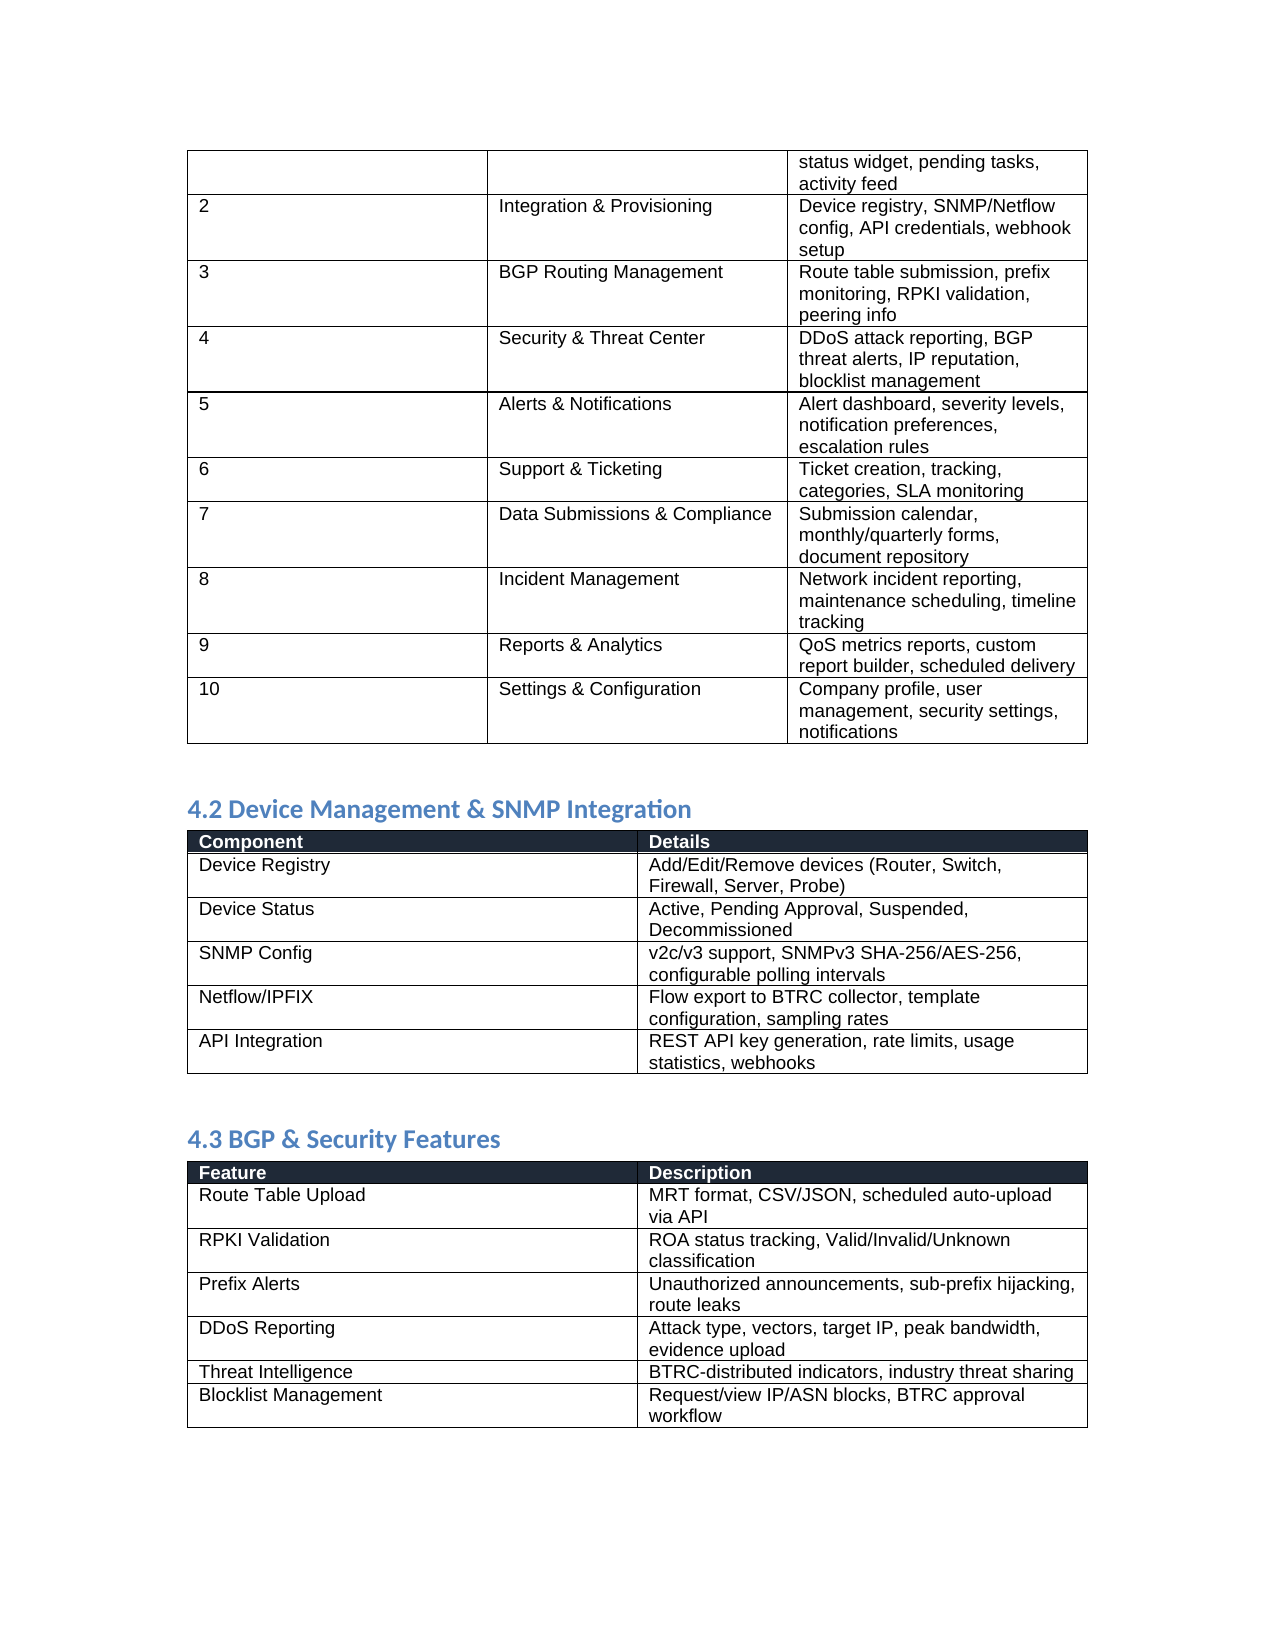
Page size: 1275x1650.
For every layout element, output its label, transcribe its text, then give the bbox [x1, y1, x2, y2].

table_cell Support & Ticketing [488, 458, 787, 501]
table_cell Reports & Analytics [488, 634, 787, 677]
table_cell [488, 151, 787, 194]
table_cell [788, 151, 1087, 194]
table_cell Prefix Alerts [188, 1273, 637, 1316]
table_cell 5 [188, 393, 487, 457]
table_cell Netflow/IPFIX [188, 986, 637, 1029]
table_cell v2c/v3 support, SNMPv3 SHA-256/AES-256, configurable polling intervals [638, 942, 1087, 985]
table_cell Ticket creation, tracking, categories, SLA monitoring [788, 458, 1087, 501]
table_cell 9 [188, 634, 487, 677]
table_cell Security & Threat Center [488, 327, 787, 391]
table_cell RPKI Validation [188, 1229, 637, 1272]
table_cell 10 [188, 678, 487, 743]
table_cell 7 [188, 502, 487, 567]
table_cell Route Table Upload [188, 1184, 637, 1227]
table_cell 6 [188, 458, 487, 501]
table_cell Alert dashboard, severity levels, notification preferences, escalation rules [788, 393, 1087, 457]
table_cell Device Status [188, 898, 637, 941]
table_cell Device registry, SNMP/Netflow config, API credentials, webhook setup [788, 195, 1087, 260]
table_cell Unauthorized announcements, sub-prefix hijacking, route leaks [638, 1273, 1087, 1316]
table_cell 1 [188, 151, 487, 194]
table_cell REST API key generation, rate limits, usage statistics, webhooks [638, 1030, 1087, 1073]
table_cell DDoS attack reporting, BGP threat alerts, IP reputation, blocklist management [788, 327, 1087, 391]
table_cell MRT format, CSV/JSON, scheduled auto-upload via API [638, 1184, 1087, 1227]
table_cell QoS metrics reports, custom report builder, scheduled delivery [788, 634, 1087, 677]
table_cell API Integration [188, 1030, 637, 1073]
table_cell Data Submissions & Compliance [488, 502, 787, 567]
table_header Component [188, 831, 637, 852]
table_cell Attack type, vectors, target IP, peak bandwidth, evidence upload [638, 1317, 1087, 1360]
table_cell BTRC-distributed indicators, industry threat sharing [638, 1361, 1087, 1382]
table_cell Settings & Configuration [488, 678, 787, 743]
table_cell Add/Edit/Remove devices (Router, Switch, Firewall, Server, Probe) [638, 854, 1087, 897]
table_cell DDoS Reporting [188, 1317, 637, 1360]
table_cell Submission calendar, monthly/quarterly forms, document repository [788, 502, 1087, 567]
table_cell SNMP Config [188, 942, 637, 985]
table_cell Flow export to BTRC collector, template configuration, sampling rates [638, 986, 1087, 1029]
table_cell ROA status tracking, Valid/Invalid/Unknown classification [638, 1229, 1087, 1272]
table_cell Network incident reporting, maintenance scheduling, timeline tracking [788, 568, 1087, 633]
table_cell 8 [188, 568, 487, 633]
table_cell 2 [188, 195, 487, 260]
table_cell Integration & Provisioning [488, 195, 787, 260]
table_header Description [638, 1162, 1087, 1183]
table_cell BGP Routing Management [488, 261, 787, 326]
table_cell Threat Intelligence [188, 1361, 637, 1382]
table_cell Active, Pending Approval, Suspended, Decommissioned [638, 898, 1087, 941]
table_cell Device Registry [188, 854, 637, 897]
table_cell 3 [188, 261, 487, 326]
table_cell Route table submission, prefix monitoring, RPKI validation, peering info [788, 261, 1087, 326]
table_cell Company profile, user management, security settings, notifications [788, 678, 1087, 743]
subtitle 4.3 BGP & Security Features [187, 1123, 1087, 1156]
table_cell 4 [188, 327, 487, 391]
table_header Feature [188, 1162, 637, 1183]
table_cell Alerts & Notifications [488, 393, 787, 457]
table_cell Blocklist Management [188, 1384, 637, 1427]
table_cell Incident Management [488, 568, 787, 633]
table_header Details [638, 831, 1087, 852]
table_cell Request/view IP/ASN blocks, BTRC approval workflow [638, 1384, 1087, 1427]
subtitle 4.2 Device Management & SNMP Integration [187, 792, 1087, 825]
